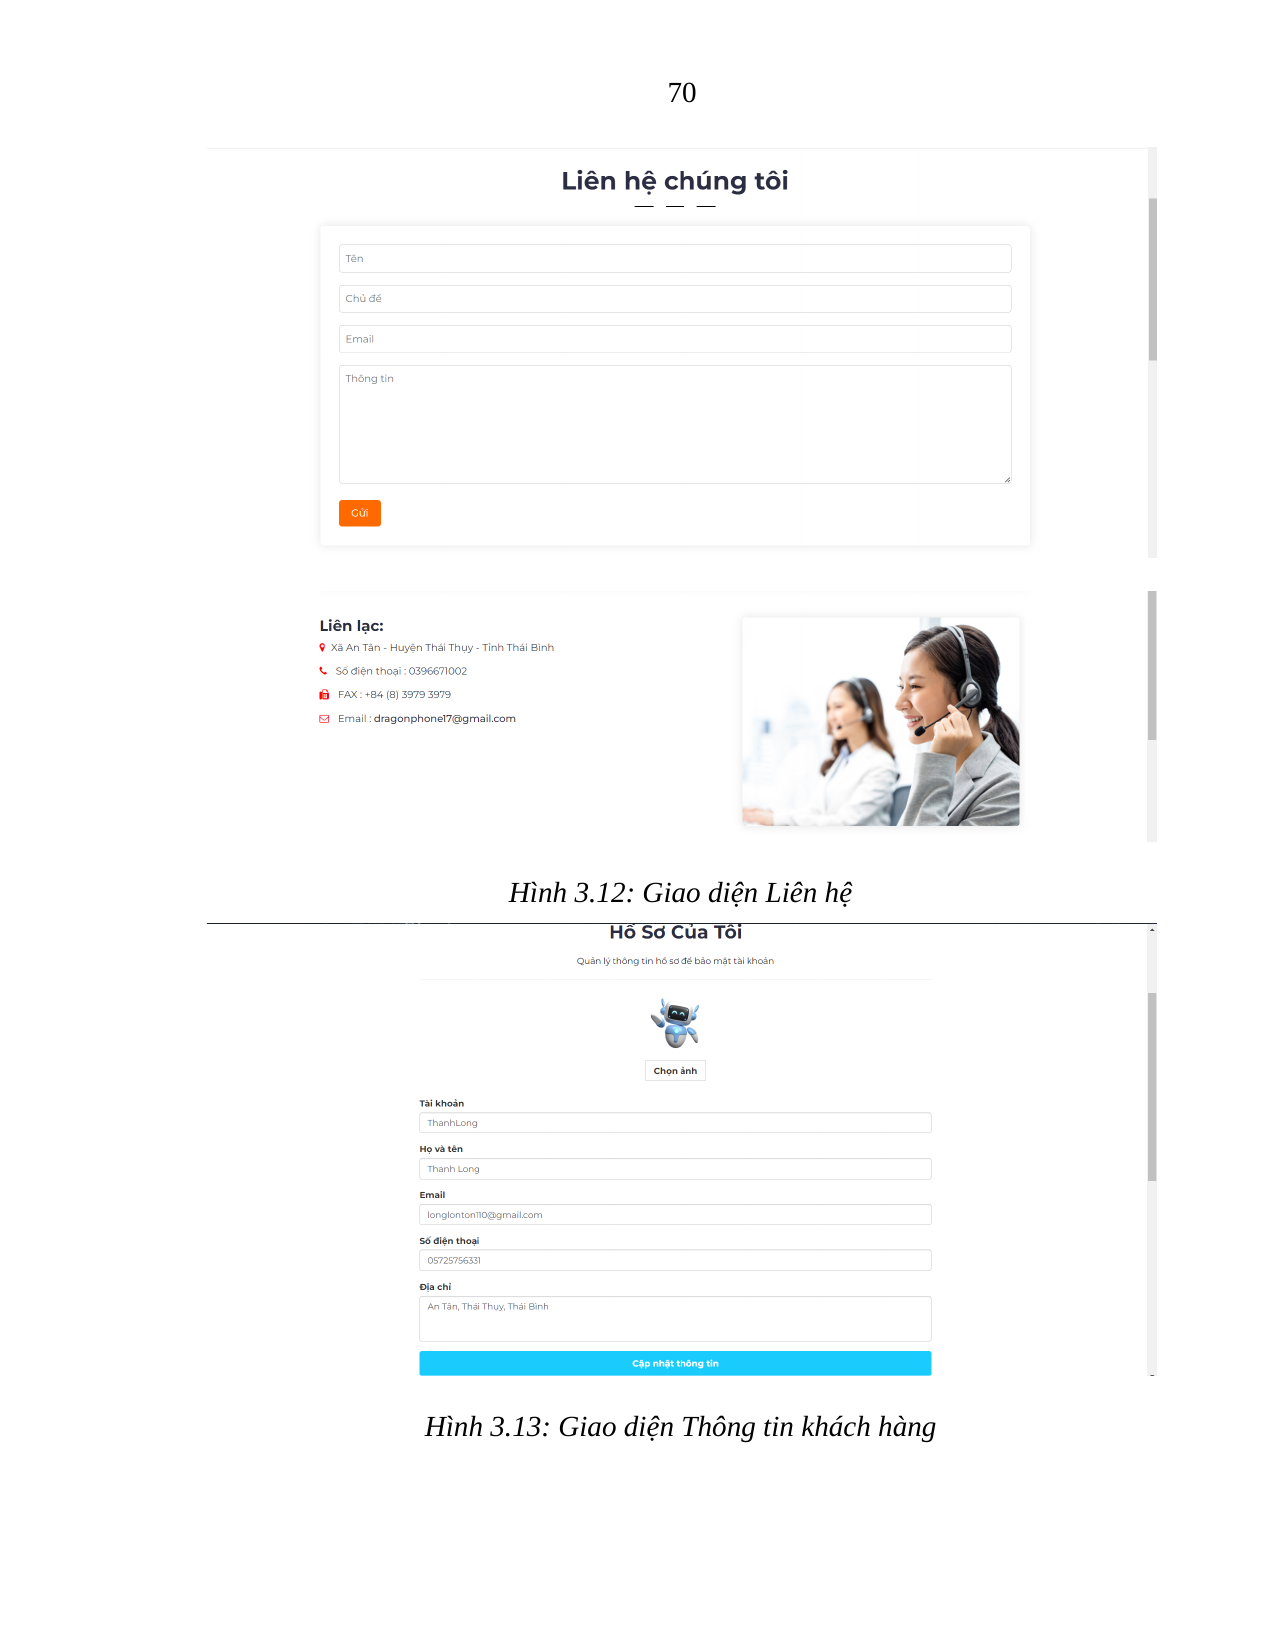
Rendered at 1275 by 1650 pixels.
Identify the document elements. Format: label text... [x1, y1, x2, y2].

text Hình 3.13: Giao diện Thông tin khách hàng [207, 1409, 1157, 1443]
picture [206, 923, 1157, 1376]
picture [206, 591, 1157, 842]
text Hình 3.12: Giao diện Liên hệ [207, 875, 1157, 908]
picture [206, 147, 1157, 558]
